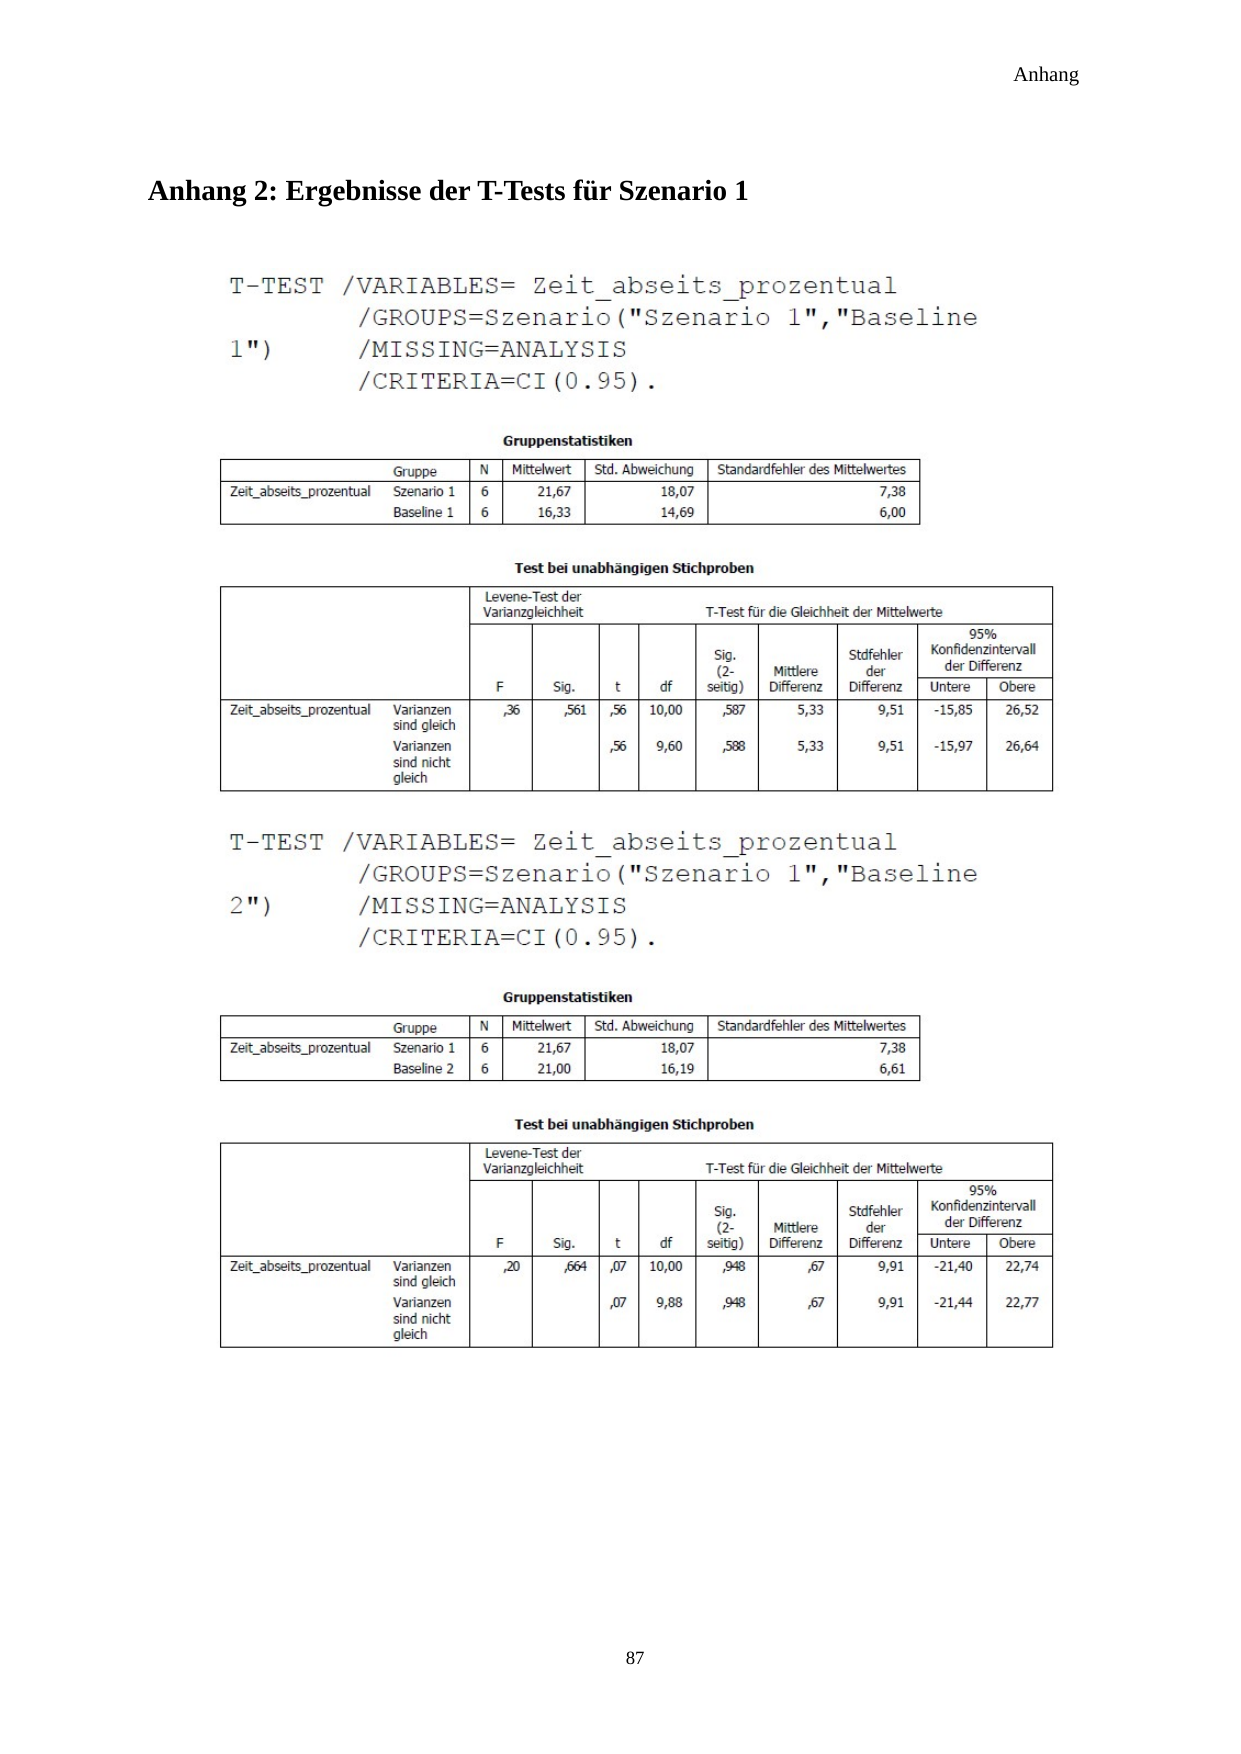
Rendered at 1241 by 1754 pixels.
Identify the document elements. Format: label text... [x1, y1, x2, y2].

text Anhang 2: Ergebnisse der T-Tests für Szenario 1 [148, 173, 1122, 206]
picture [208, 268, 1062, 1361]
